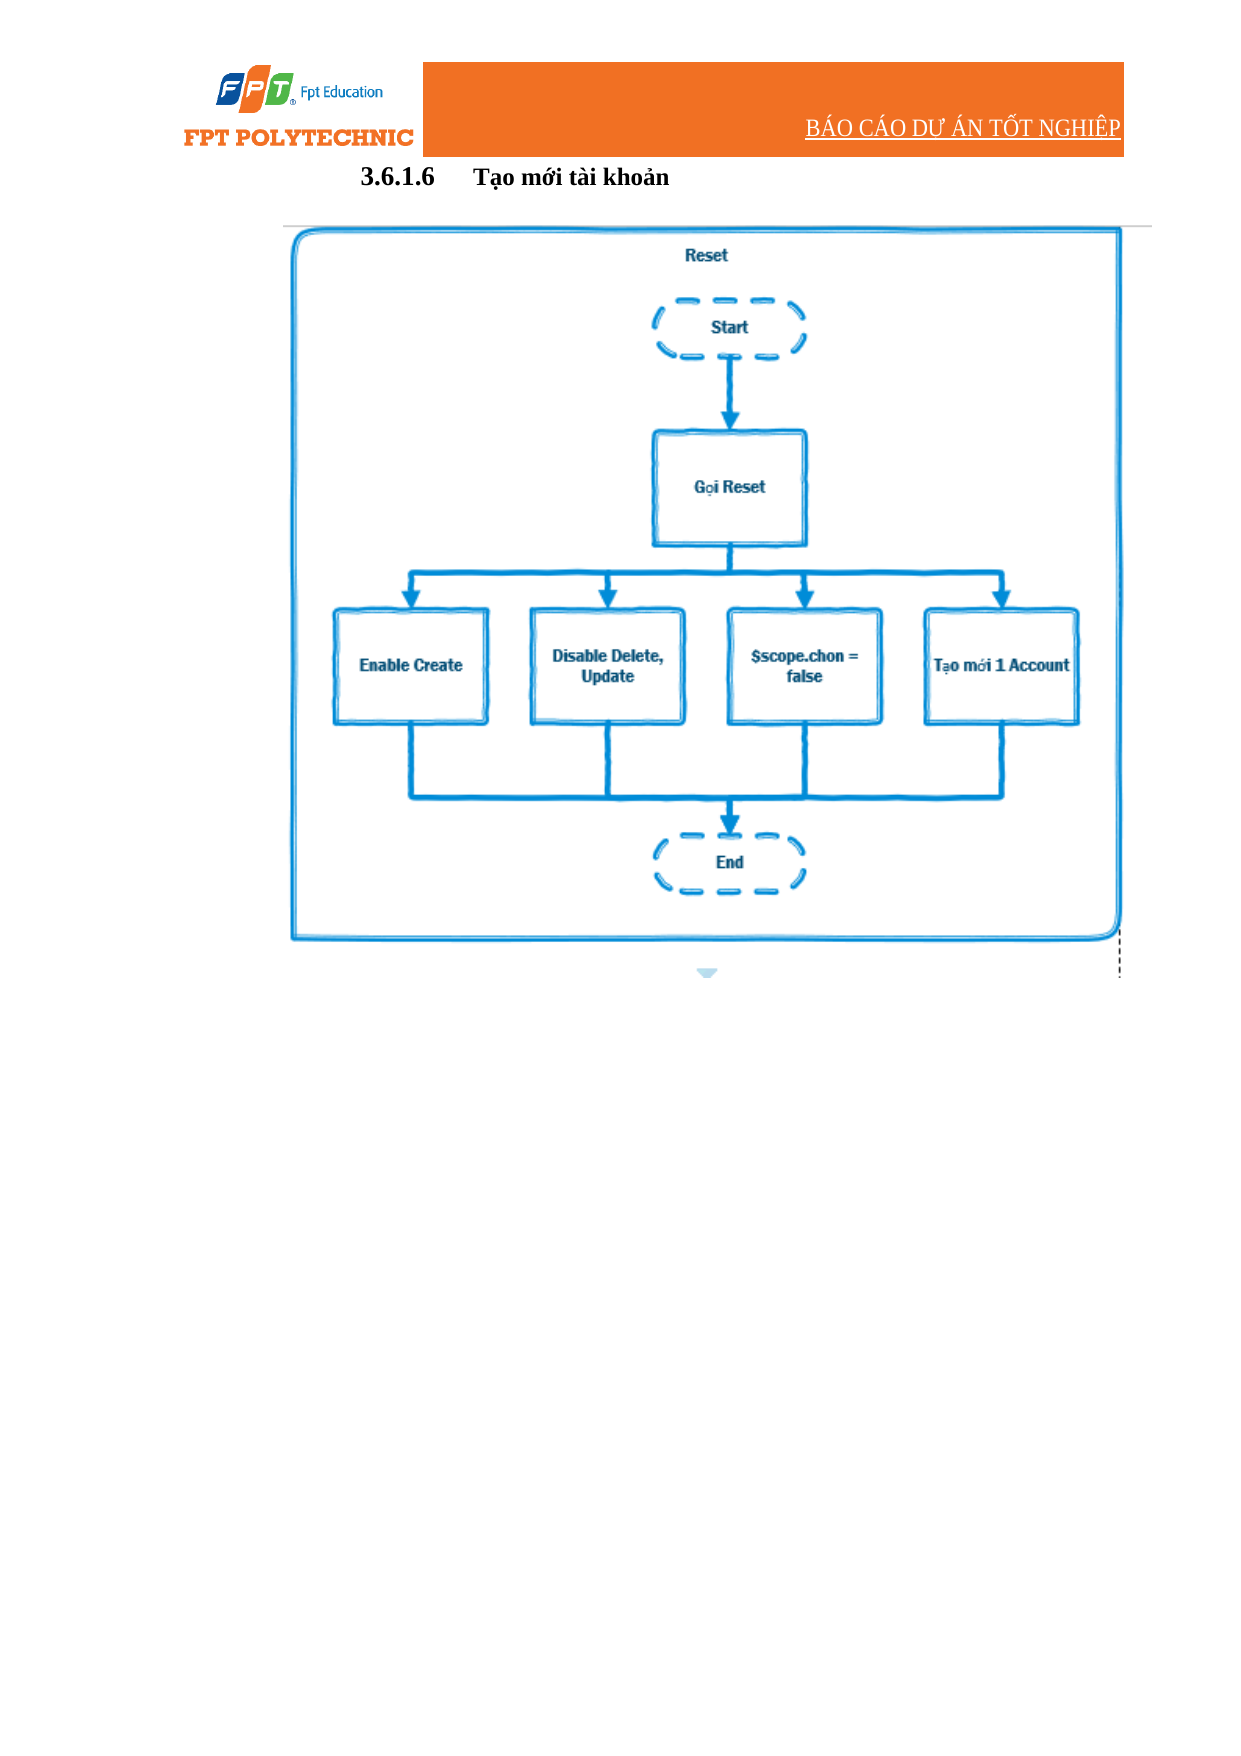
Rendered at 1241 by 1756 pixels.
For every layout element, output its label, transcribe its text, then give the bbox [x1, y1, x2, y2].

picture [283, 210, 1152, 978]
picture [184, 65, 414, 146]
subtitle Tạo mới tài khoản [360, 160, 1209, 192]
